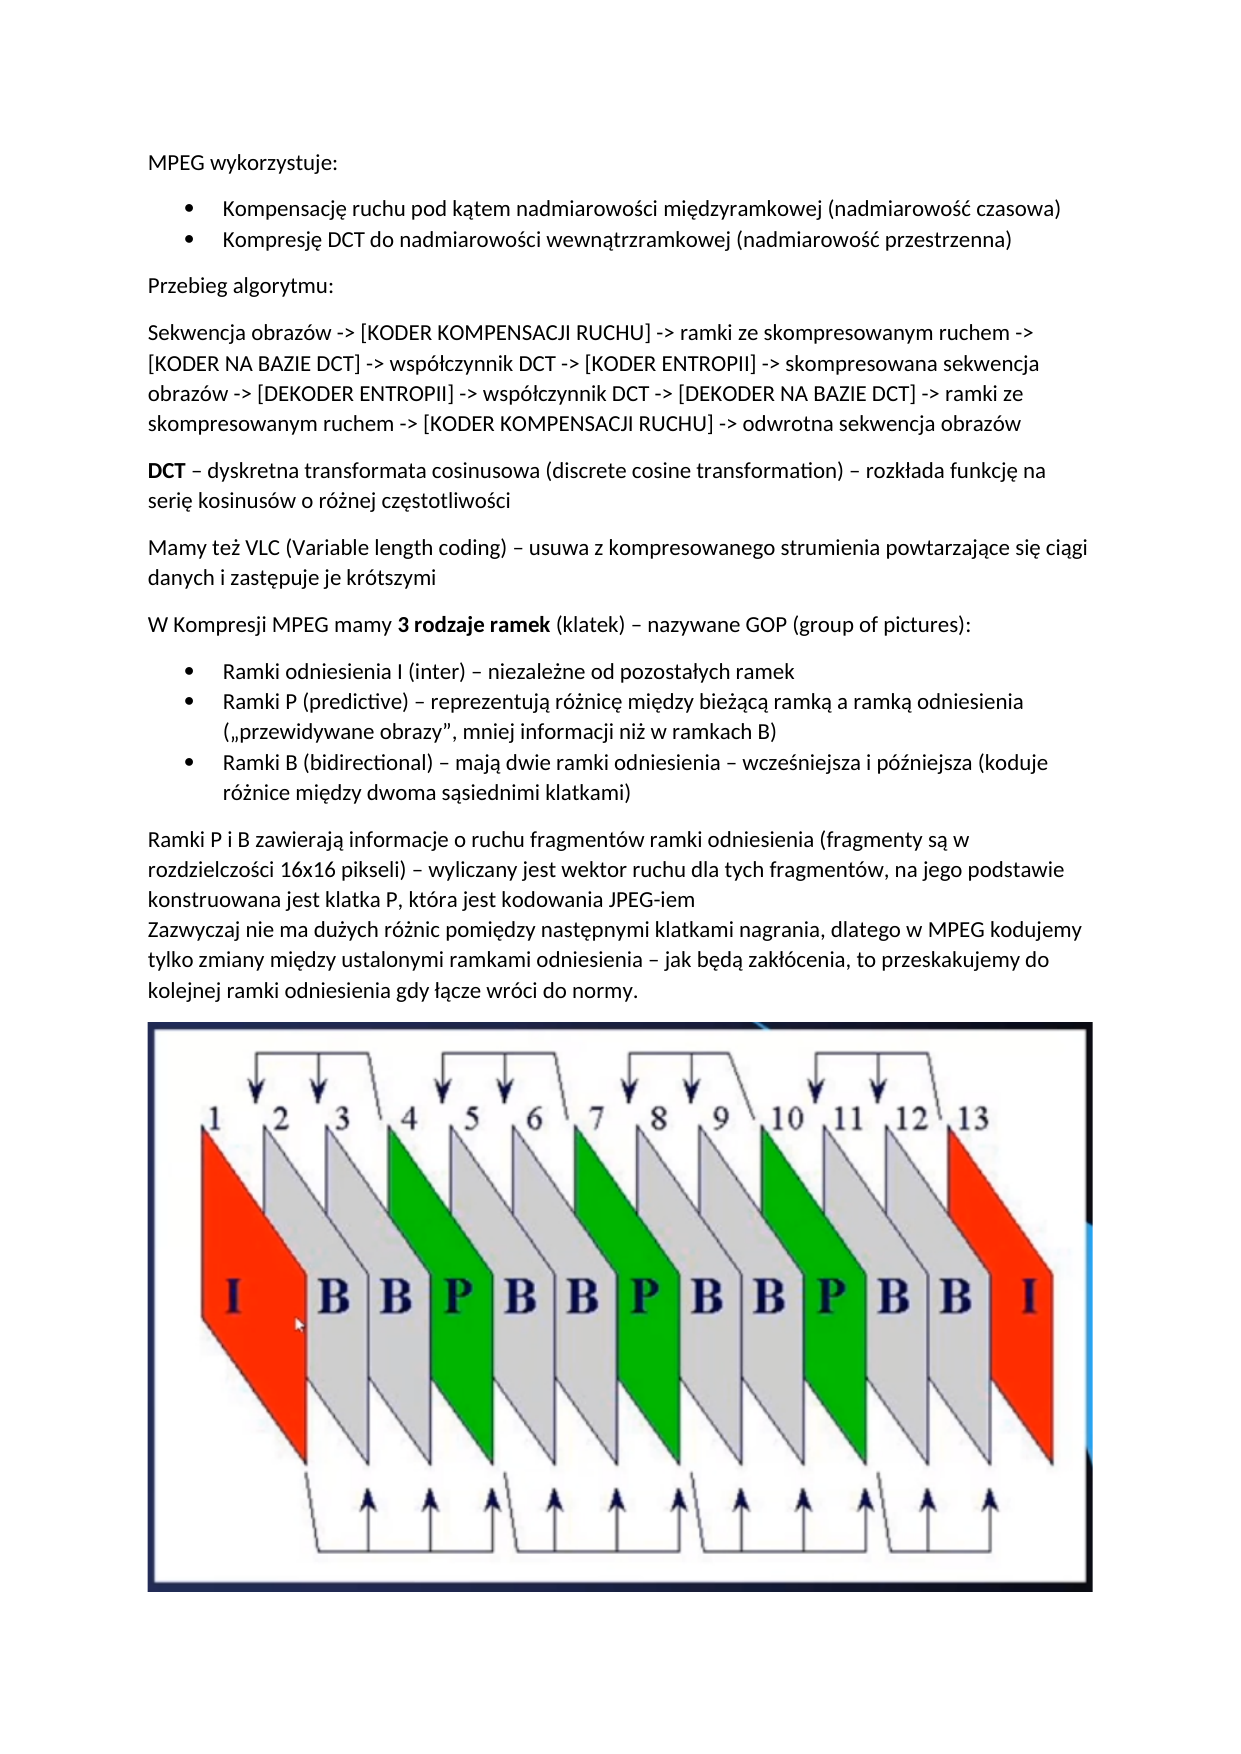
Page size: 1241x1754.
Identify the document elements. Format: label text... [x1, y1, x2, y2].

text Sekwencja obrazów -> [KODER KOMPENSACJI RUCHU] -> ramki ze skompresowanym ruchem -> [KODER NA BAZIE DCT] -> współczynnik DCT -> [KODER ENTROPII] -> skompresowana sekwencja obrazów -> [DEKODER ENTROPII] -> współczynnik DCT -> [DEKODER NA BAZIE DCT] -> ramki ze skompresowanym ruchem -> [KODER KOMPENSACJI RUCHU] -> odwrotna sekwencja obrazów [148, 318, 1093, 437]
list Ramki B (bidirectional) – mają dwie ramki odniesienia – wcześniejsza i późniejsza (koduje różnice między dwoma sąsiednimi klatkami) [185, 748, 1093, 806]
text W Kompresji MPEG mamy 3 rodzaje ramek (klatek) – nazywane GOP (group of pictures): [148, 610, 1093, 638]
picture [147, 1022, 1093, 1592]
list Ramki P (predictive) – reprezentują różnicę między bieżącą ramką a ramką odniesienia („przewidywane obrazy”, mniej informacji niż w ramkach B) [185, 687, 1093, 745]
text Mamy też VLC (Variable length coding) – usuwa z kompresowanego strumienia powtarzające się ciągi danych i zastępuje je krótszymi [148, 533, 1093, 591]
text MPEG wykorzystuje: [148, 148, 1093, 176]
list Kompresję DCT do nadmiarowości wewnątrzramkowej (nadmiarowość przestrzenna) [185, 225, 1093, 253]
text Przebieg algorytmu: [148, 272, 1093, 299]
list Ramki odniesienia I (inter) – niezależne od pozostałych ramek [185, 657, 1093, 685]
text DCT – dyskretna transformata cosinusowa (discrete cosine transformation) – rozkłada funkcję na serię kosinusów o różnej częstotliwości [148, 456, 1093, 514]
text Ramki P i B zawierają informacje o ruchu fragmentów ramki odniesienia (fragmenty są w rozdzielczości 16x16 pikseli) – wyliczany jest wektor ruchu dla tych fragmentów, na jego podstawie konstruowana jest klatka P, która jest kodowania JPEG-iem Zazwyczaj nie ma dużych różnic pomiędzy następnymi klatkami nagrania, dlatego w MPEG kodujemy tylko zmiany między ustalonymi ramkami odniesienia – jak będą zakłócenia, to przeskakujemy do kolejnej ramki odniesienia gdy łącze wróci do normy. [148, 825, 1093, 1004]
list Kompensację ruchu pod kątem nadmiarowości międzyramkowej (nadmiarowość czasowa) [185, 194, 1093, 222]
